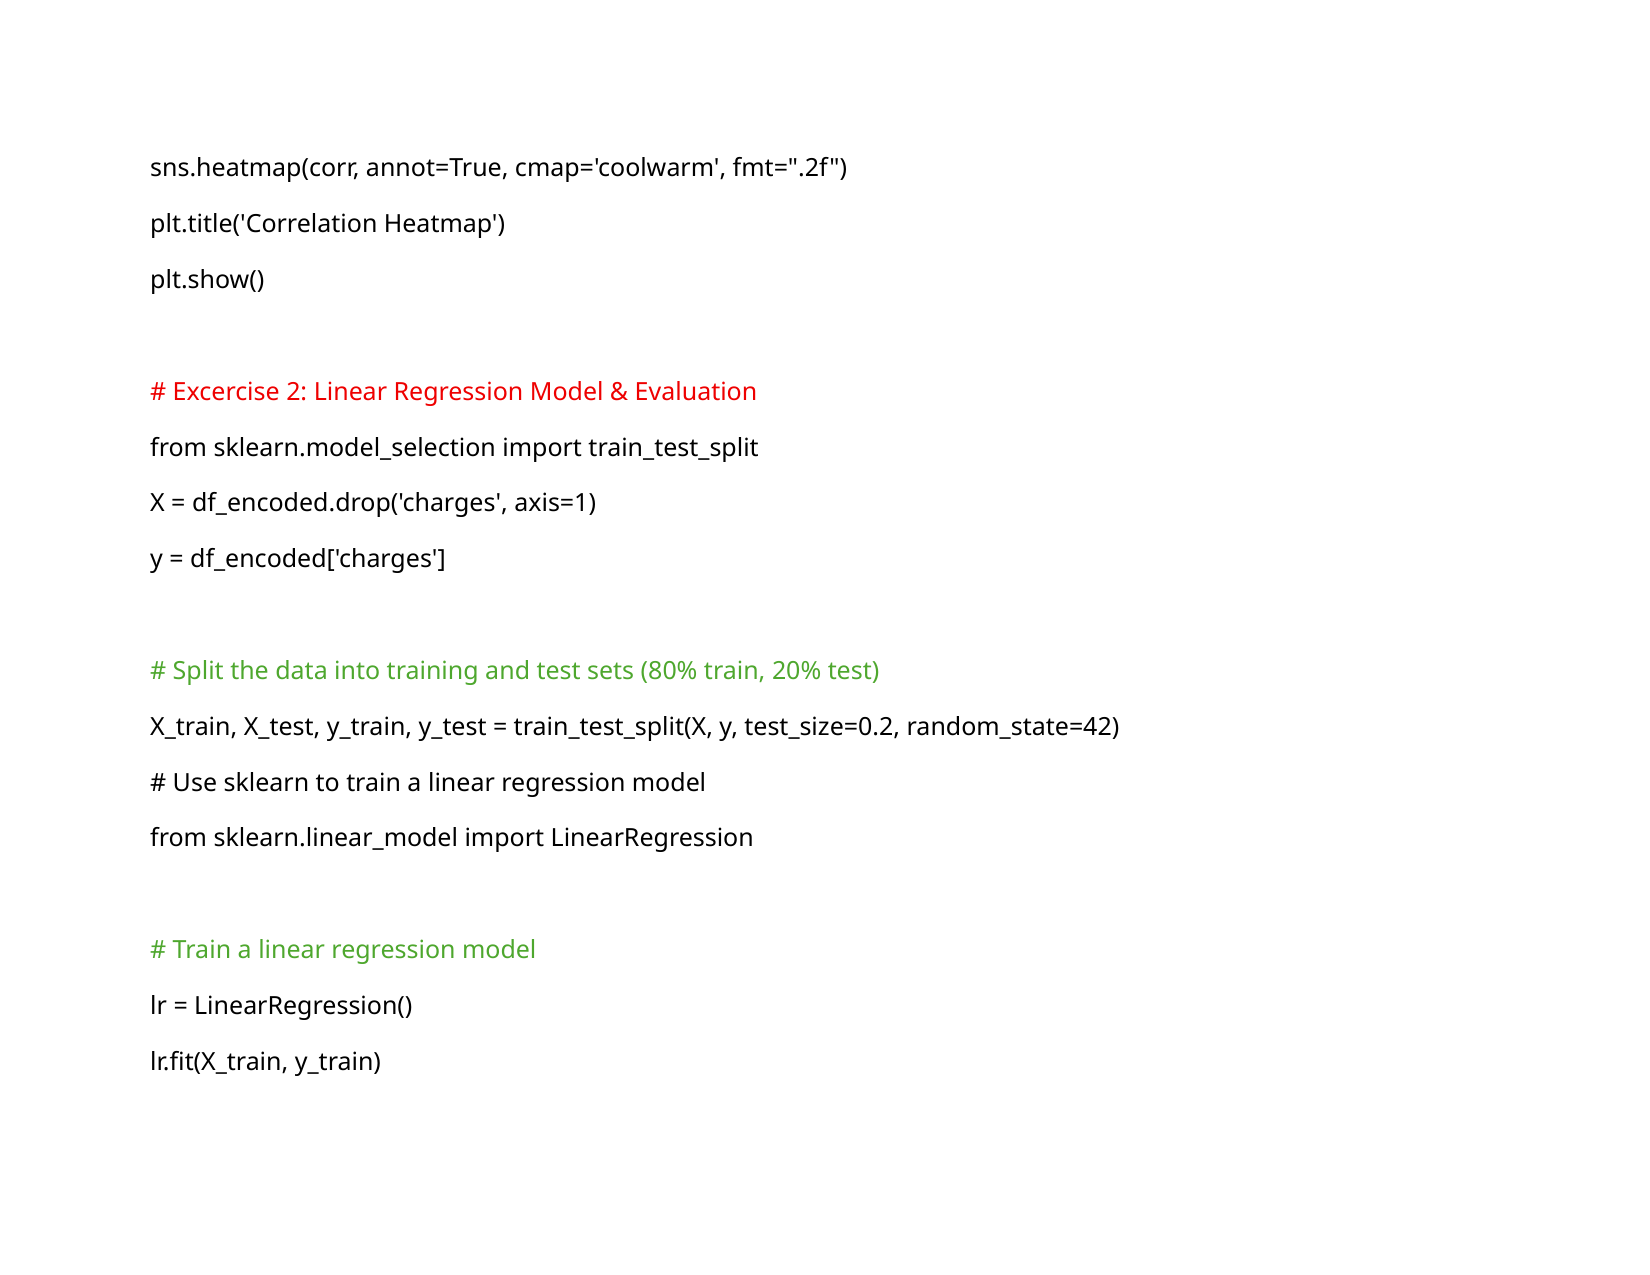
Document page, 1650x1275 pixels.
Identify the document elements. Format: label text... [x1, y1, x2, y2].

text plt.title('Correlation Heatmap') [150, 206, 1500, 240]
text plt.show() [150, 262, 1500, 296]
text # Use sklearn to train a linear regression model [150, 764, 1500, 798]
text lr.fit(X_train, y_train) [150, 1043, 1500, 1077]
text lr = LinearRegression() [150, 987, 1500, 1022]
text y = df_encoded['charges'] [150, 541, 1500, 575]
text # Split the data into training and test sets (80% train, 20% test) [150, 652, 1500, 687]
text sns.heatmap(corr, annot=True, cmap='coolwarm', fmt=".2f") [150, 150, 1500, 184]
text X_train, X_test, y_train, y_test = train_test_split(X, y, test_size=0.2, random_state=42) [150, 708, 1500, 742]
text from sklearn.model_selection import train_test_split [150, 429, 1500, 463]
text # Excercise 2: Linear Regression Model & Evaluation [150, 373, 1500, 407]
text # Train a linear regression model [150, 932, 1500, 966]
text X = df_encoded.drop('charges', axis=1) [150, 485, 1500, 519]
text from sklearn.linear_model import LinearRegression [150, 820, 1500, 854]
